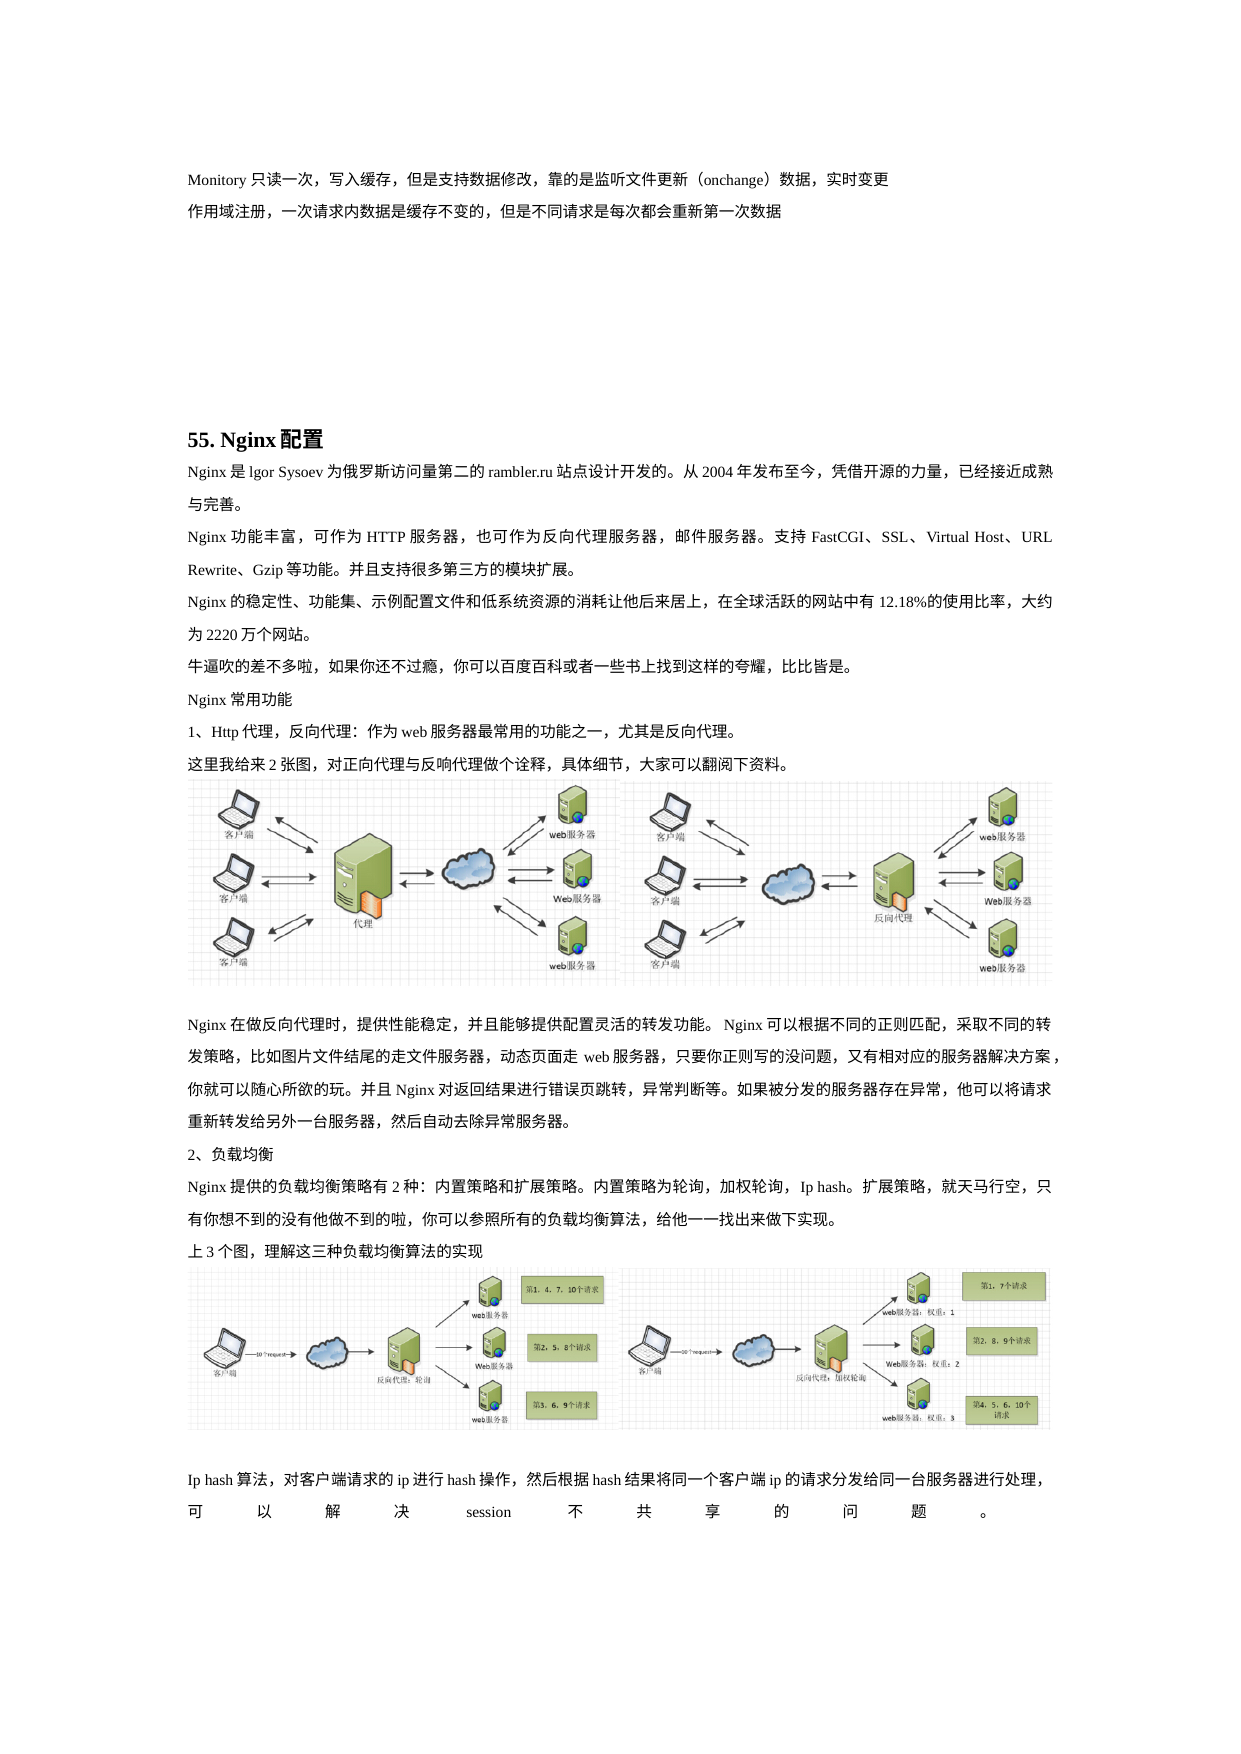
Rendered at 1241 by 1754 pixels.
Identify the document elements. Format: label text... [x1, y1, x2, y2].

text Nginx是lgor Sysoev为俄罗斯访问量第二的rambler.ru站点设计开发的。从2004年发布至今，凭借开源的力量，已经接近成熟与完善。 [187, 454, 1053, 519]
text Nginx功能丰富，可作为HTTP服务器，也可作为反向代理服务器，邮件服务器。支持FastCGI、SSL、Virtual Host、URL Rewrite、Gzip等功能。并且支持很多第三方的模块扩展。 [187, 519, 1053, 584]
text Nginx提供的负载均衡策略有2种：内置策略和扩展策略。内置策略为轮询，加权轮询，Ip hash。扩展策略，就天马行空，只有你想不到的没有他做不到的啦，你可以参照所有的负载均衡算法，给他一一找出来做下实现。 [187, 1169, 1053, 1234]
picture [187, 779, 1053, 988]
text Nginx常用功能 [187, 682, 1053, 714]
text 牛逼吹的差不多啦，如果你还不过瘾，你可以百度百科或者一些书上找到这样的夸耀，比比皆是。 [187, 649, 1053, 682]
picture [187, 1267, 1053, 1430]
text Monitory 只读一次，写入缓存，但是支持数据修改，靠的是监听文件更新（onchange）数据，实时变更 [187, 162, 1053, 194]
text 1、Http代理，反向代理：作为web服务器最常用的功能之一，尤其是反向代理。 [187, 714, 1053, 747]
text Ip hash算法，对客户端请求的ip进行hash操作，然后根据hash结果将同一个客户端ip的请求分发给同一台服务器进行处理，可以解决session不共享的问题。 [187, 1462, 1053, 1527]
text 2、负载均衡 [187, 1137, 1053, 1169]
text 作用域注册，一次请求内数据是缓存不变的，但是不同请求是每次都会重新第一次数据 [187, 194, 1053, 227]
text 这里我给来2张图，对正向代理与反响代理做个诠释，具体细节，大家可以翻阅下资料。 [187, 747, 1053, 779]
text Nginx的稳定性、功能集、示例配置文件和低系统资源的消耗让他后来居上，在全球活跃的网站中有12.18%的使用比率，大约为2220万个网站。 [187, 584, 1053, 649]
text 上3个图，理解这三种负载均衡算法的实现 [187, 1234, 1053, 1267]
text Nginx在做反向代理时，提供性能稳定，并且能够提供配置灵活的转发功能。Nginx可以根据不同的正则匹配，采取不同的转发策略，比如图片文件结尾的走文件服务器，动态页面走web服务器，只要你正则写的没问题，又有相对应的服务器解决方案，你就可以随心所欲的玩。并且Nginx对返回结果进行错误页跳转，异常判断等。如果被分发的服务器存在异常，他可以将请求重新转发给另外一台服务器，然后自动去除异常服务器。 [187, 1007, 1053, 1137]
text 55. Nginx配置 [187, 422, 1053, 454]
